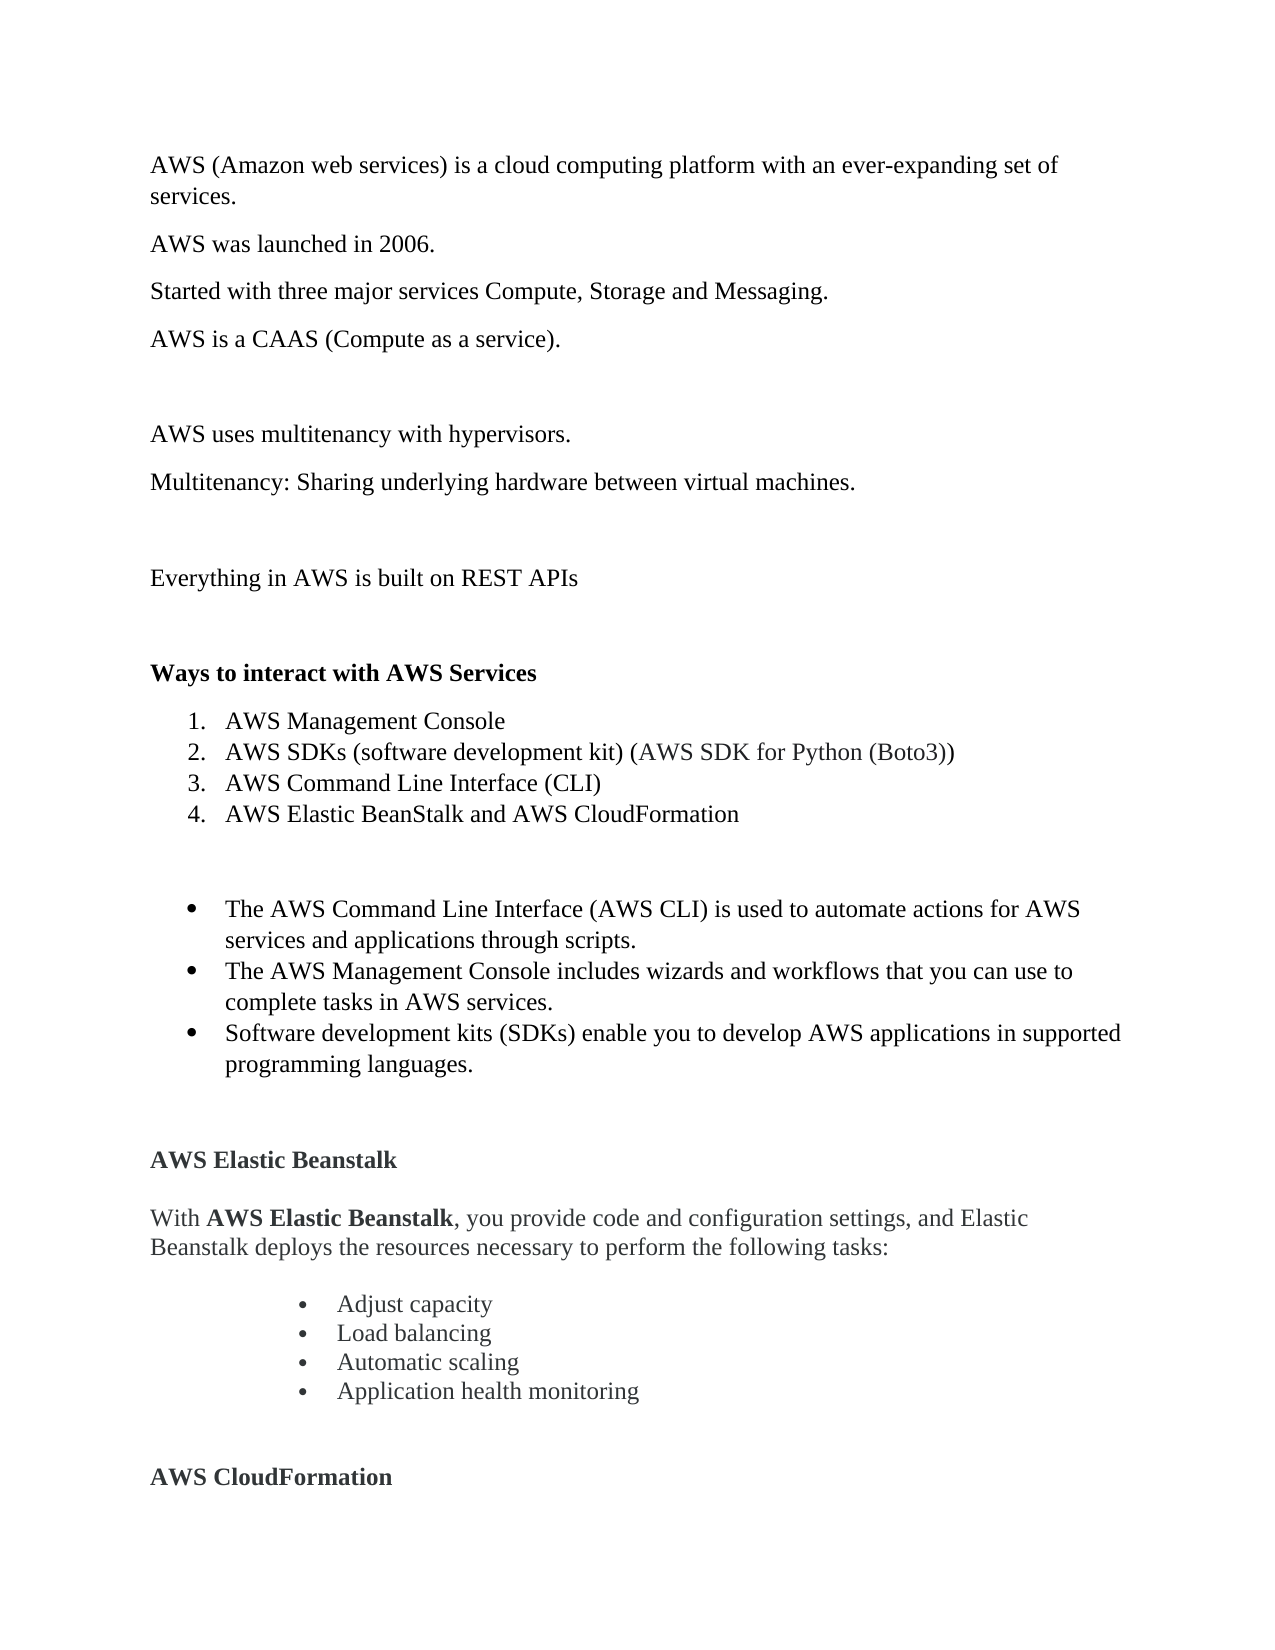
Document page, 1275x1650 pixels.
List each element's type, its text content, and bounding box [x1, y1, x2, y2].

list The AWS Management Console includes wizards and workflows that you can use to complete tasks in AWS services. [187, 956, 1125, 1016]
text AWS uses multitenancy with hypervisors. [150, 419, 1125, 448]
list Automatic scaling [299, 1347, 1125, 1376]
text Everything in AWS is built on REST APIs [150, 563, 1125, 591]
text AWS was launched in 2006. [150, 229, 1125, 257]
text AWS Elastic Beanstalk [150, 1145, 1125, 1174]
list AWS Command Line Interface (CLI) [187, 768, 1125, 797]
text AWS CloudFormation [150, 1462, 1125, 1491]
text AWS is a CAAS (Compute as a service). [150, 324, 1125, 353]
text With AWS Elastic Beanstalk, you provide code and configuration settings, and Elastic Beanstalk deploys the resources necessary to perform the following tasks: [150, 1203, 1125, 1260]
list Application health monitoring [299, 1376, 1125, 1404]
list The AWS Command Line Interface (AWS CLI) is used to automate actions for AWS services and applications through scripts. [187, 894, 1125, 954]
text Multitenancy: Sharing underlying hardware between virtual machines. [150, 467, 1125, 496]
list Adjust capacity [299, 1289, 1125, 1318]
text Ways to interact with AWS Services [150, 658, 1125, 687]
list AWS Elastic BeanStalk and AWS CloudFormation [187, 799, 1125, 828]
list AWS Management Console [187, 706, 1125, 734]
text AWS (Amazon web services) is a cloud computing platform with an ever-expanding set of services. [150, 150, 1125, 210]
list AWS SDKs (software development kit) (AWS SDK for Python (Boto3)) [187, 737, 638, 766]
list Software development kits (SDKs) enable you to develop AWS applications in supported programming languages. [187, 1018, 1125, 1078]
text Started with three major services Compute, Storage and Messaging. [150, 276, 1125, 305]
list Load balancing [299, 1318, 1125, 1347]
list AWS SDKs (software development kit) (AWS SDK for Python (Boto3)) [946, 737, 1125, 766]
